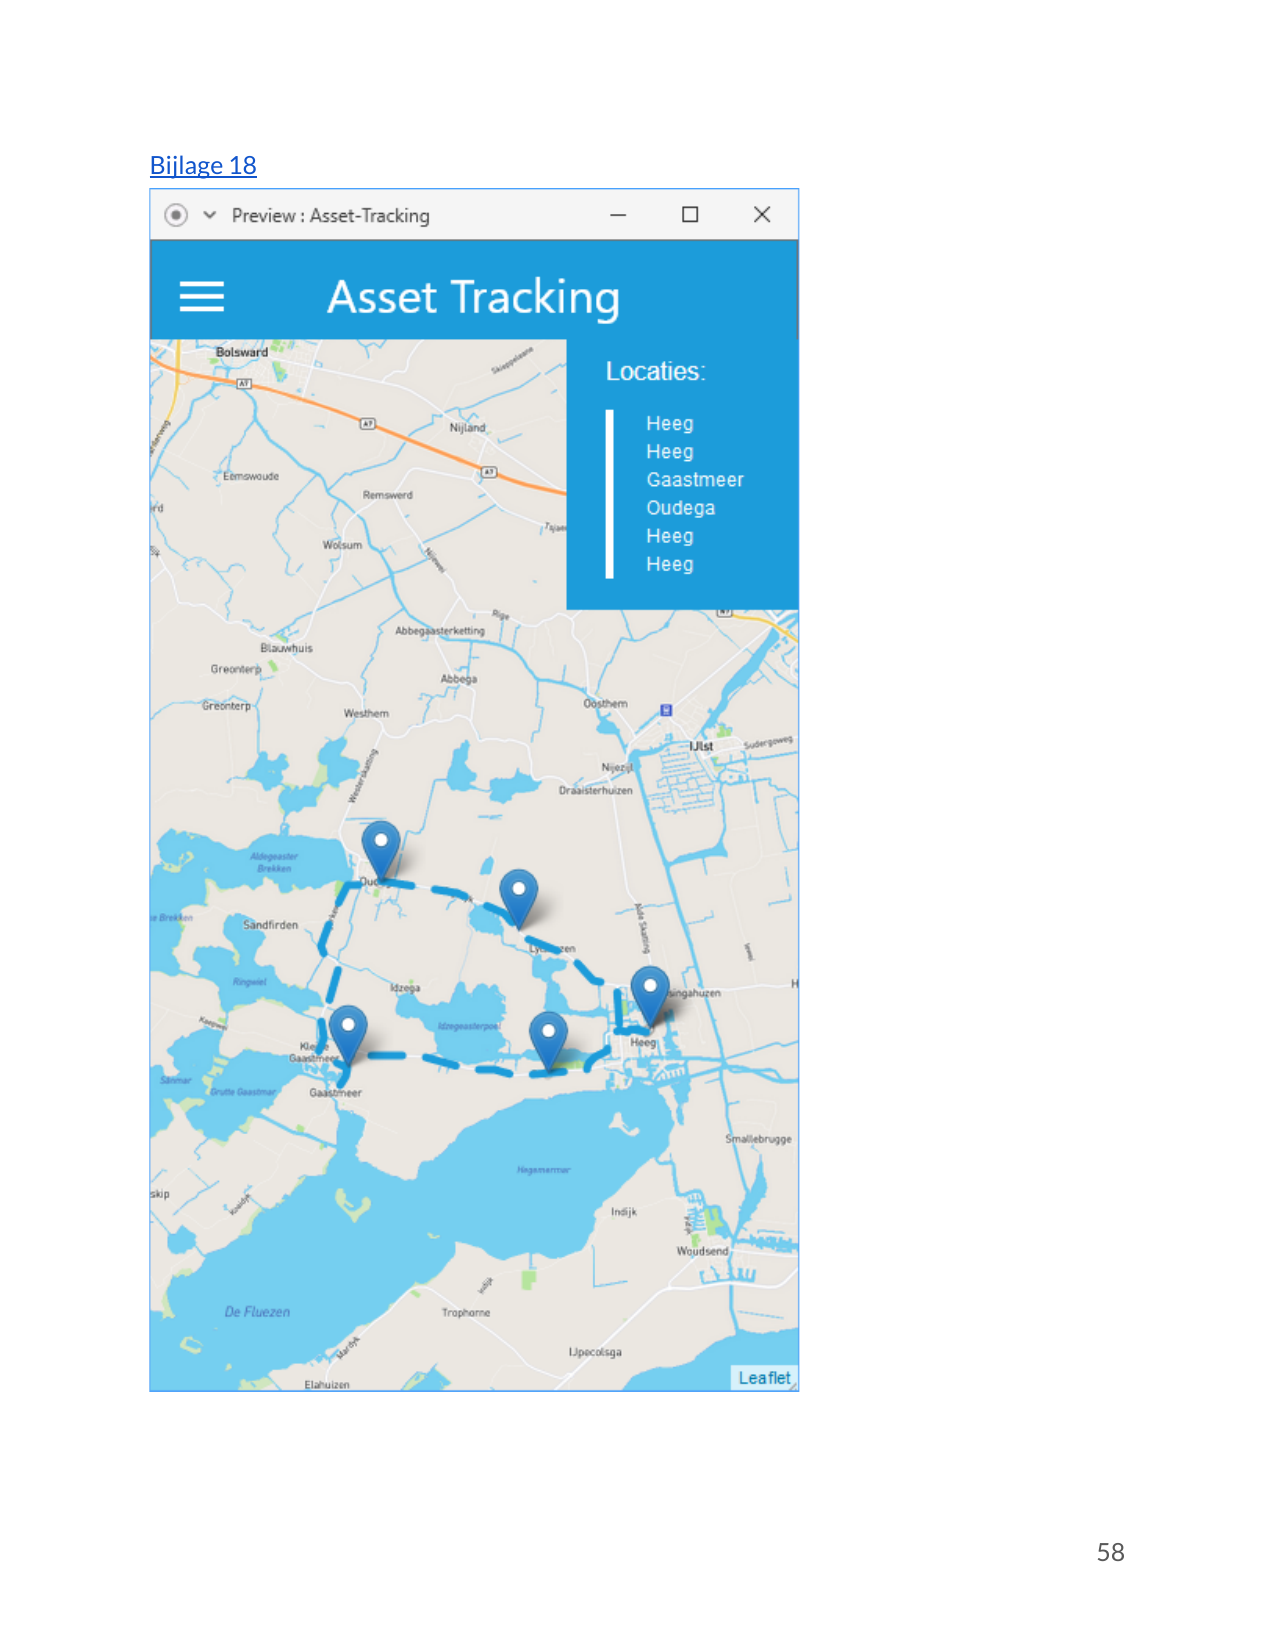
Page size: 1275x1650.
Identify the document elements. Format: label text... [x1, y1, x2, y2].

picture [149, 188, 800, 1392]
text Bijlage 18 [149, 150, 1125, 180]
